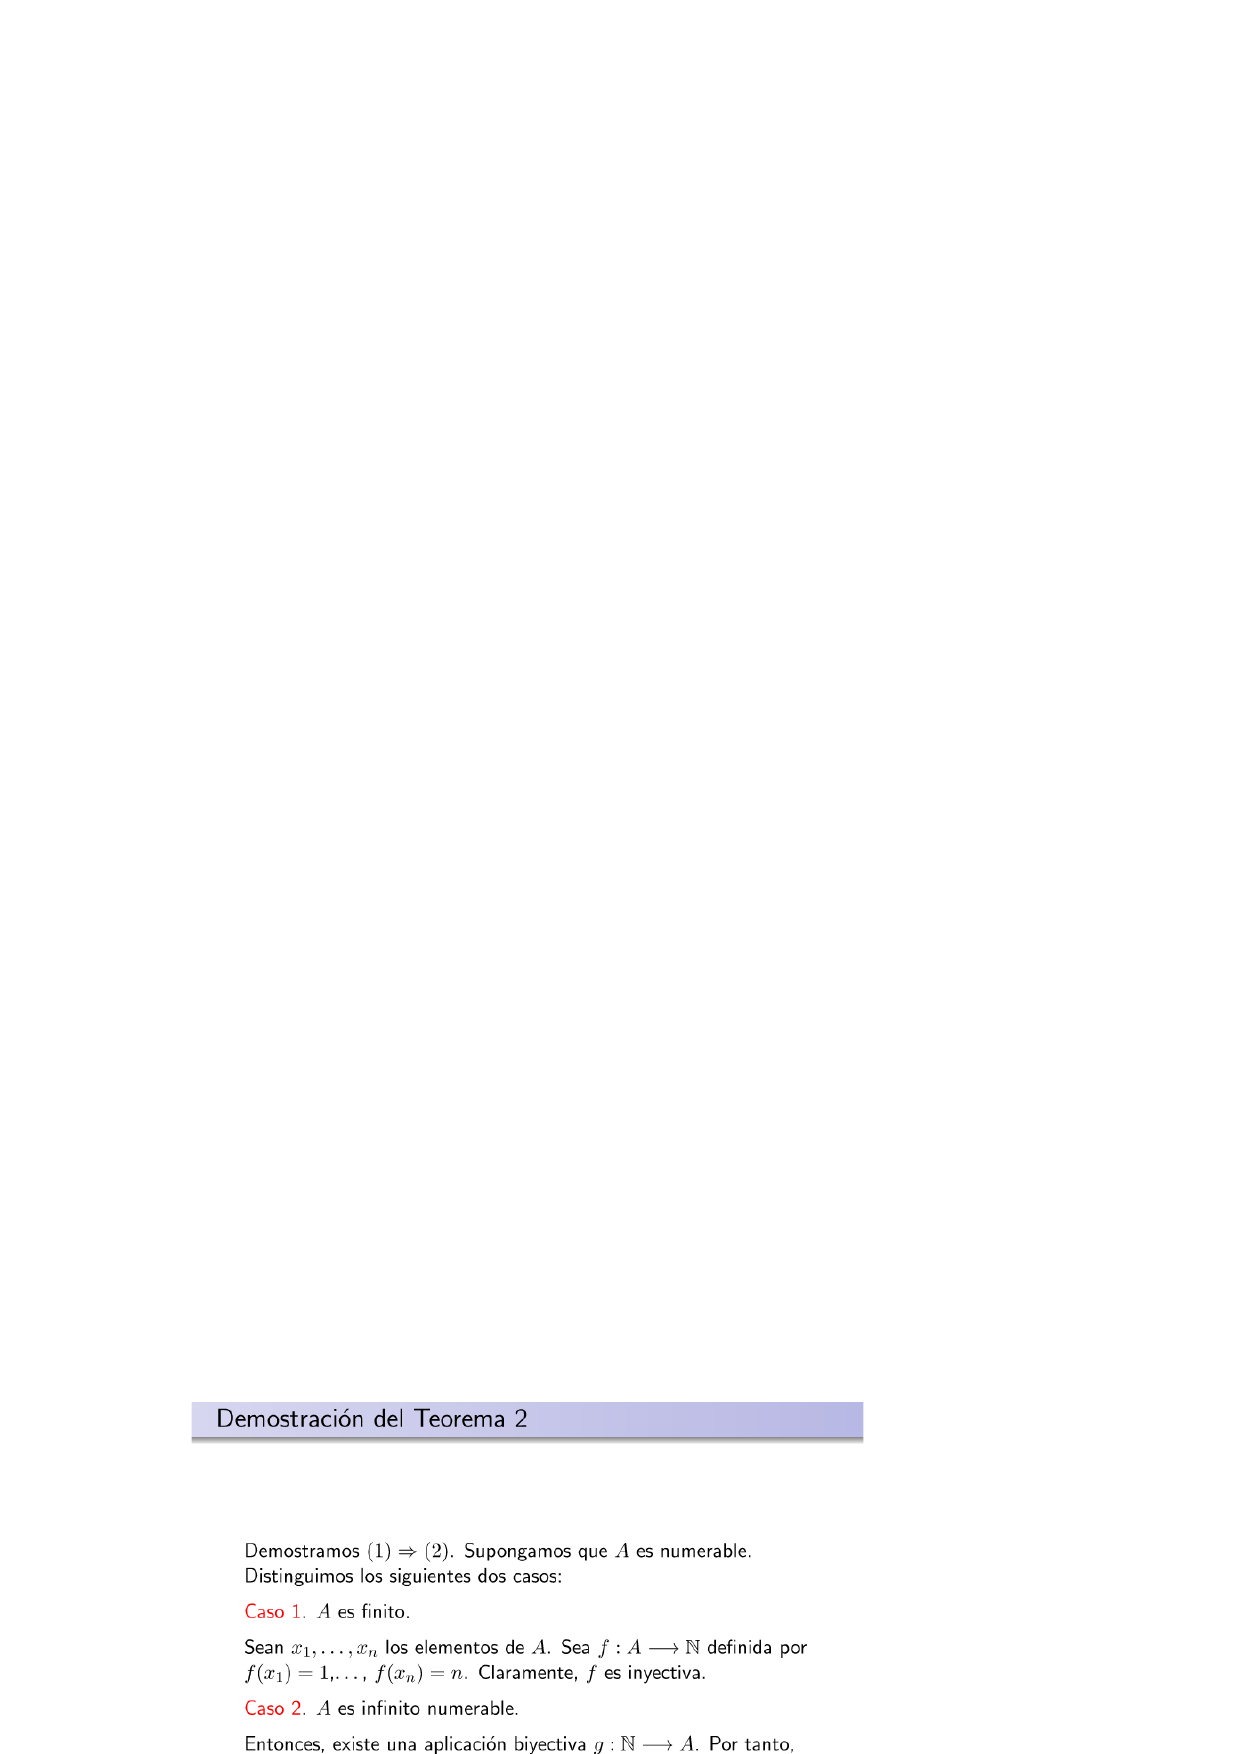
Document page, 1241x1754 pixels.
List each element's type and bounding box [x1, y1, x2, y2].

picture [191, 1402, 864, 1754]
